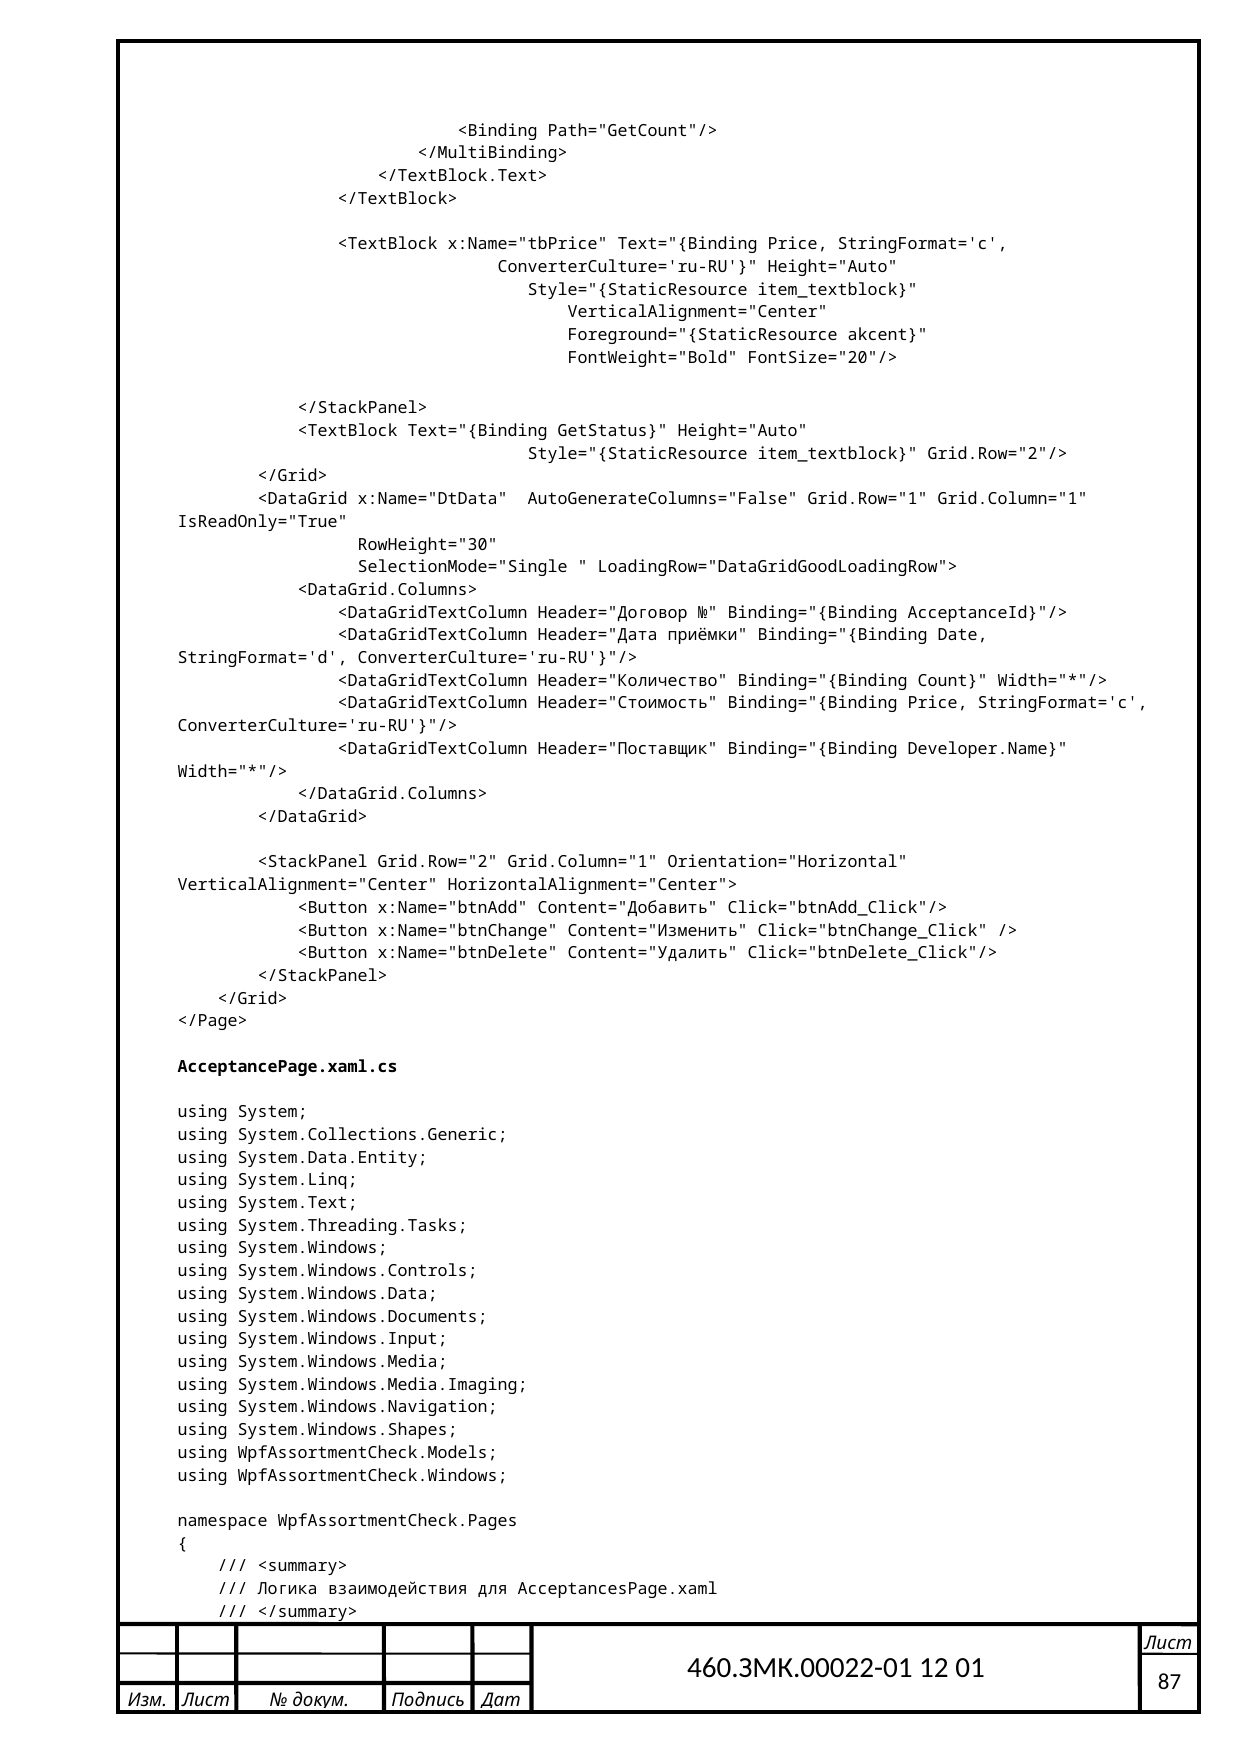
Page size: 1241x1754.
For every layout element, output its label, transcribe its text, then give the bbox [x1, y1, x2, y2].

text using System.Collections.Generic; [177, 1123, 1152, 1145]
text Foreground="{StaticResource akcent}" [177, 322, 1152, 345]
text using System.Windows; [177, 1236, 1152, 1259]
text FontWeight="Bold" FontSize="20"/> [177, 345, 1152, 368]
text SelectionMode="Single " LoadingRow="DataGridGoodLoadingRow"> [177, 555, 1152, 578]
text <DataGrid x:Name="DtData" AutoGenerateColumns="False" Grid.Row="1" Grid.Column="1" IsReadOnly="True" [177, 487, 1152, 532]
text </Grid> [177, 464, 1152, 487]
text using System.Windows.Shapes; [177, 1418, 1152, 1441]
text </Page> [177, 1009, 1152, 1032]
text </MultiBinding> [177, 141, 1152, 163]
text </StackPanel> [177, 396, 1152, 419]
text </TextBlock> [177, 186, 1152, 209]
text </TextBlock.Text> [177, 163, 1152, 186]
text <StackPanel Grid.Row="2" Grid.Column="1" Orientation="Horizontal" VerticalAlignment="Center" HorizontalAlignment="Center"> [177, 850, 1152, 896]
text <TextBlock x:Name="tbPrice" Text="{Binding Price, StringFormat='c', [177, 232, 1152, 254]
text </Grid> [177, 986, 1152, 1009]
text <TextBlock Text="{Binding GetStatus}" Height="Auto" [177, 419, 1152, 441]
text <DataGridTextColumn Header="Количество" Binding="{Binding Count}" Width="*"/> [177, 668, 1152, 691]
text namespace WpfAssortmentCheck.Pages [177, 1509, 1152, 1531]
text <DataGridTextColumn Header="Договор №" Binding="{Binding AcceptanceId}"/> [177, 600, 1152, 623]
text using System.Threading.Tasks; [177, 1213, 1152, 1236]
text <Button x:Name="btnAdd" Content="Добавить" Click="btnAdd_Click"/> [177, 896, 1152, 918]
text VerticalAlignment="Center" [177, 300, 1152, 322]
text </DataGrid.Columns> [177, 782, 1152, 805]
text using System.Windows.Data; [177, 1282, 1152, 1304]
text using System.Windows.Navigation; [177, 1395, 1152, 1418]
text using System.Windows.Media; [177, 1350, 1152, 1372]
text using System.Text; [177, 1191, 1152, 1213]
text ConverterCulture='ru-RU'}" Height="Auto" [177, 254, 1152, 277]
text using System.Windows.Controls; [177, 1259, 1152, 1282]
text <DataGridTextColumn Header="Поставщик" Binding="{Binding Developer.Name}" Width="*"/> [177, 737, 1152, 782]
text <DataGridTextColumn Header="Стоимость" Binding="{Binding Price, StringFormat='c', ConverterCulture='ru-RU'}"/> [177, 691, 1152, 737]
text Style="{StaticResource item_textblock}" Grid.Row="2"/> [177, 441, 1152, 464]
text <DataGrid.Columns> [177, 578, 1152, 600]
text using WpfAssortmentCheck.Models; [177, 1441, 1152, 1463]
text using WpfAssortmentCheck.Windows; [177, 1463, 1152, 1486]
text using System.Windows.Media.Imaging; [177, 1372, 1152, 1395]
text RowHeight="30" [177, 532, 1152, 555]
text /// Логика взаимодействия для AcceptancesPage.xaml [177, 1577, 1152, 1599]
text /// <summary> [177, 1554, 1152, 1577]
text using System.Data.Entity; [177, 1145, 1152, 1168]
text </DataGrid> [177, 805, 1152, 827]
text using System; [177, 1100, 1152, 1123]
text </StackPanel> [177, 964, 1152, 986]
text <DataGridTextColumn Header="Дата приёмки" Binding="{Binding Date, StringFormat='d', ConverterCulture='ru-RU'}"/> [177, 623, 1152, 668]
text /// </summary> [177, 1599, 1152, 1622]
text using System.Windows.Input; [177, 1327, 1152, 1350]
text <Binding Path="GetCount"/> [177, 118, 1152, 141]
text using System.Windows.Documents; [177, 1304, 1152, 1327]
text using System.Linq; [177, 1168, 1152, 1191]
text { [177, 1531, 1152, 1554]
text <Button x:Name="btnDelete" Content="Удалить" Click="btnDelete_Click"/> [177, 941, 1152, 964]
text <Button x:Name="btnChange" Content="Изменить" Click="btnChange_Click" /> [177, 918, 1152, 941]
text AcceptancePage.xaml.cs [177, 1054, 1152, 1077]
text Style="{StaticResource item_textblock}" [177, 277, 1152, 300]
